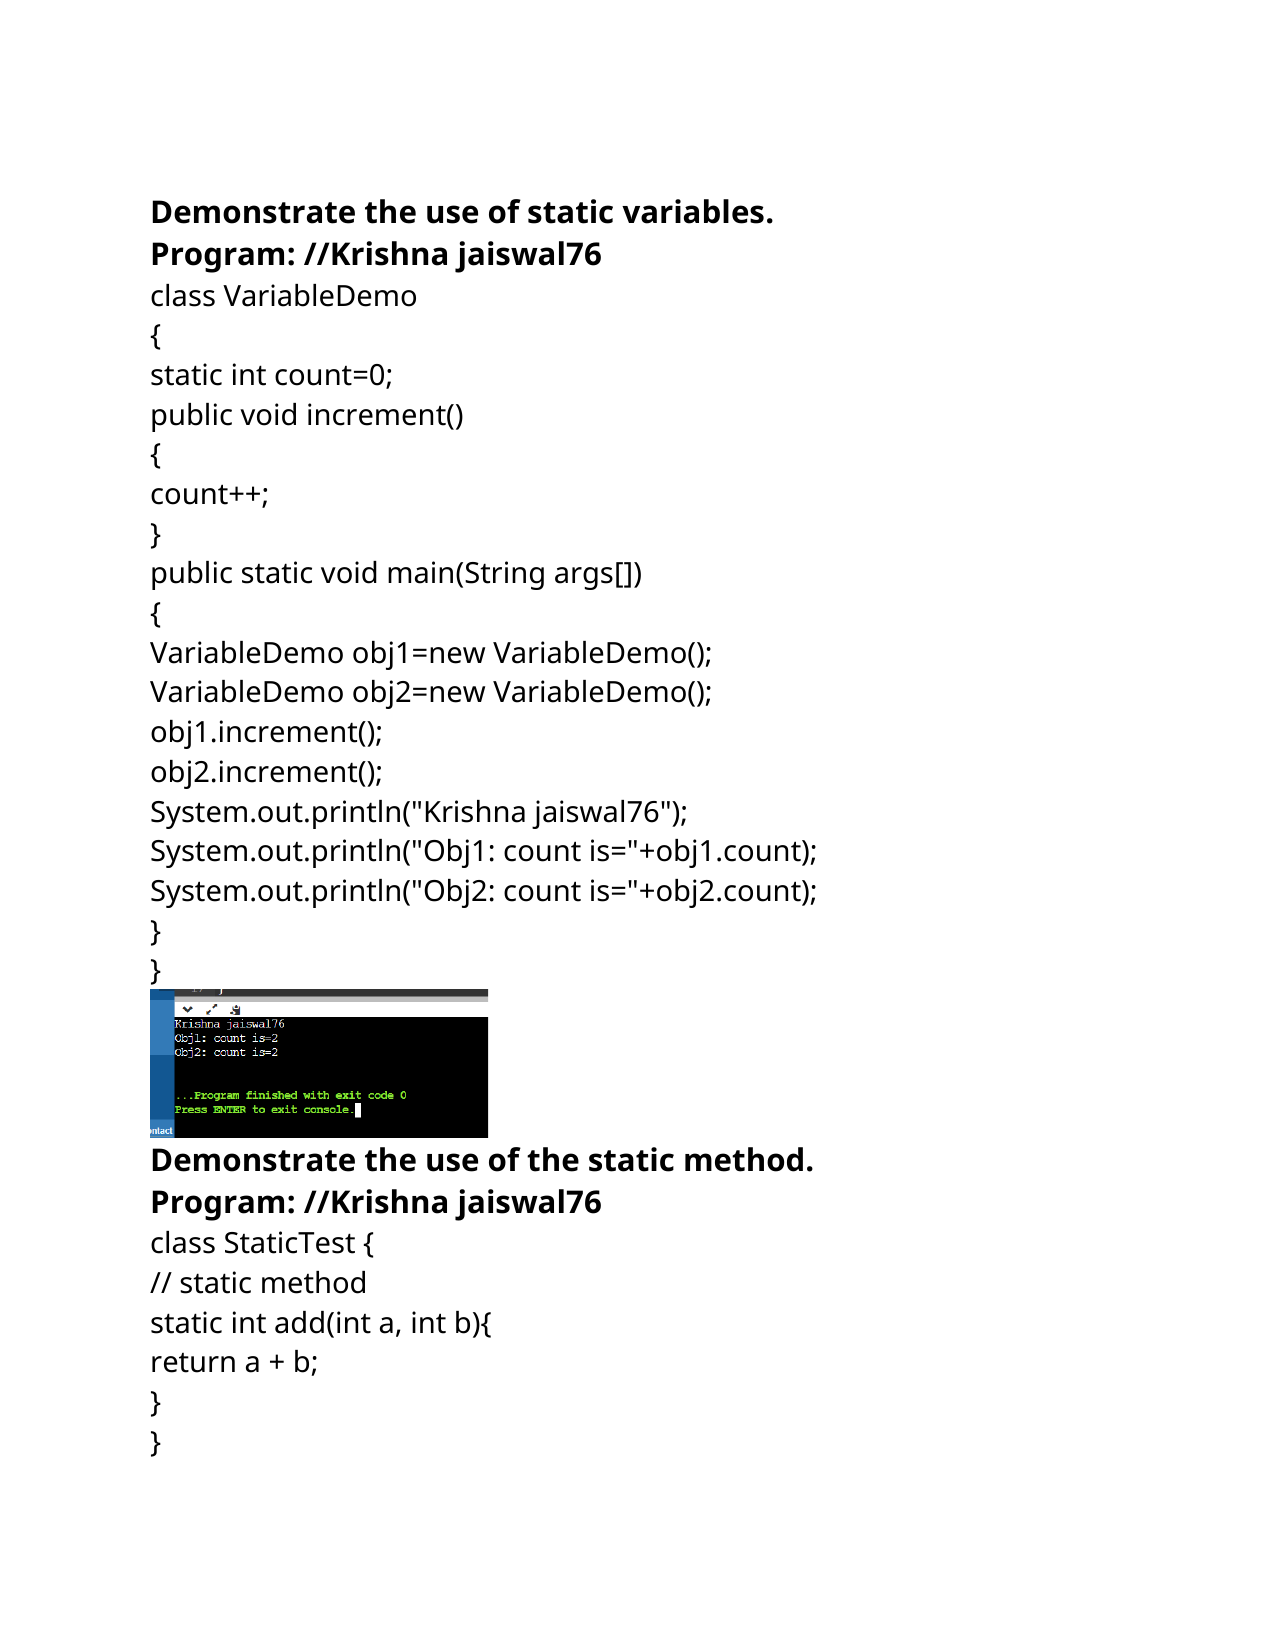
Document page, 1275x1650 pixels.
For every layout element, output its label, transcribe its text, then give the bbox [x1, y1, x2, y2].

text Demonstrate the use of the static method. [150, 1137, 1125, 1180]
text } [150, 910, 1125, 949]
text { [150, 592, 1125, 632]
text Demonstrate the use of static variables. [150, 190, 1125, 232]
text VariableDemo obj1=new VariableDemo(); [150, 632, 1125, 672]
text Program: //Krishna jaiswal76 [150, 1180, 1125, 1223]
picture [150, 989, 489, 1138]
text public void increment() [150, 394, 1125, 434]
text { [150, 314, 1125, 354]
text VariableDemo obj2=new VariableDemo(); [150, 672, 1125, 711]
text System.out.println("Obj1: count is="+obj1.count); [150, 831, 1125, 870]
text } [150, 1381, 1125, 1421]
text // static method [150, 1262, 1125, 1302]
text } [150, 1421, 1125, 1461]
text } [150, 513, 1125, 553]
text return a + b; [150, 1342, 1125, 1381]
text count++; [150, 473, 1125, 513]
text class VariableDemo [150, 275, 1125, 314]
text static int add(int a, int b){ [150, 1302, 1125, 1342]
text } [150, 949, 1125, 989]
text class StaticTest { [150, 1223, 1125, 1262]
text obj2.increment(); [150, 751, 1125, 791]
text Program: //Krishna jaiswal76 [150, 232, 1125, 275]
text static int count=0; [150, 354, 1125, 394]
text System.out.println("Obj2: count is="+obj2.count); [150, 870, 1125, 910]
text System.out.println("Krishna jaiswal76"); [150, 791, 1125, 831]
text obj1.increment(); [150, 711, 1125, 751]
text { [150, 434, 1125, 473]
text public static void main(String args[]) [150, 553, 1125, 592]
